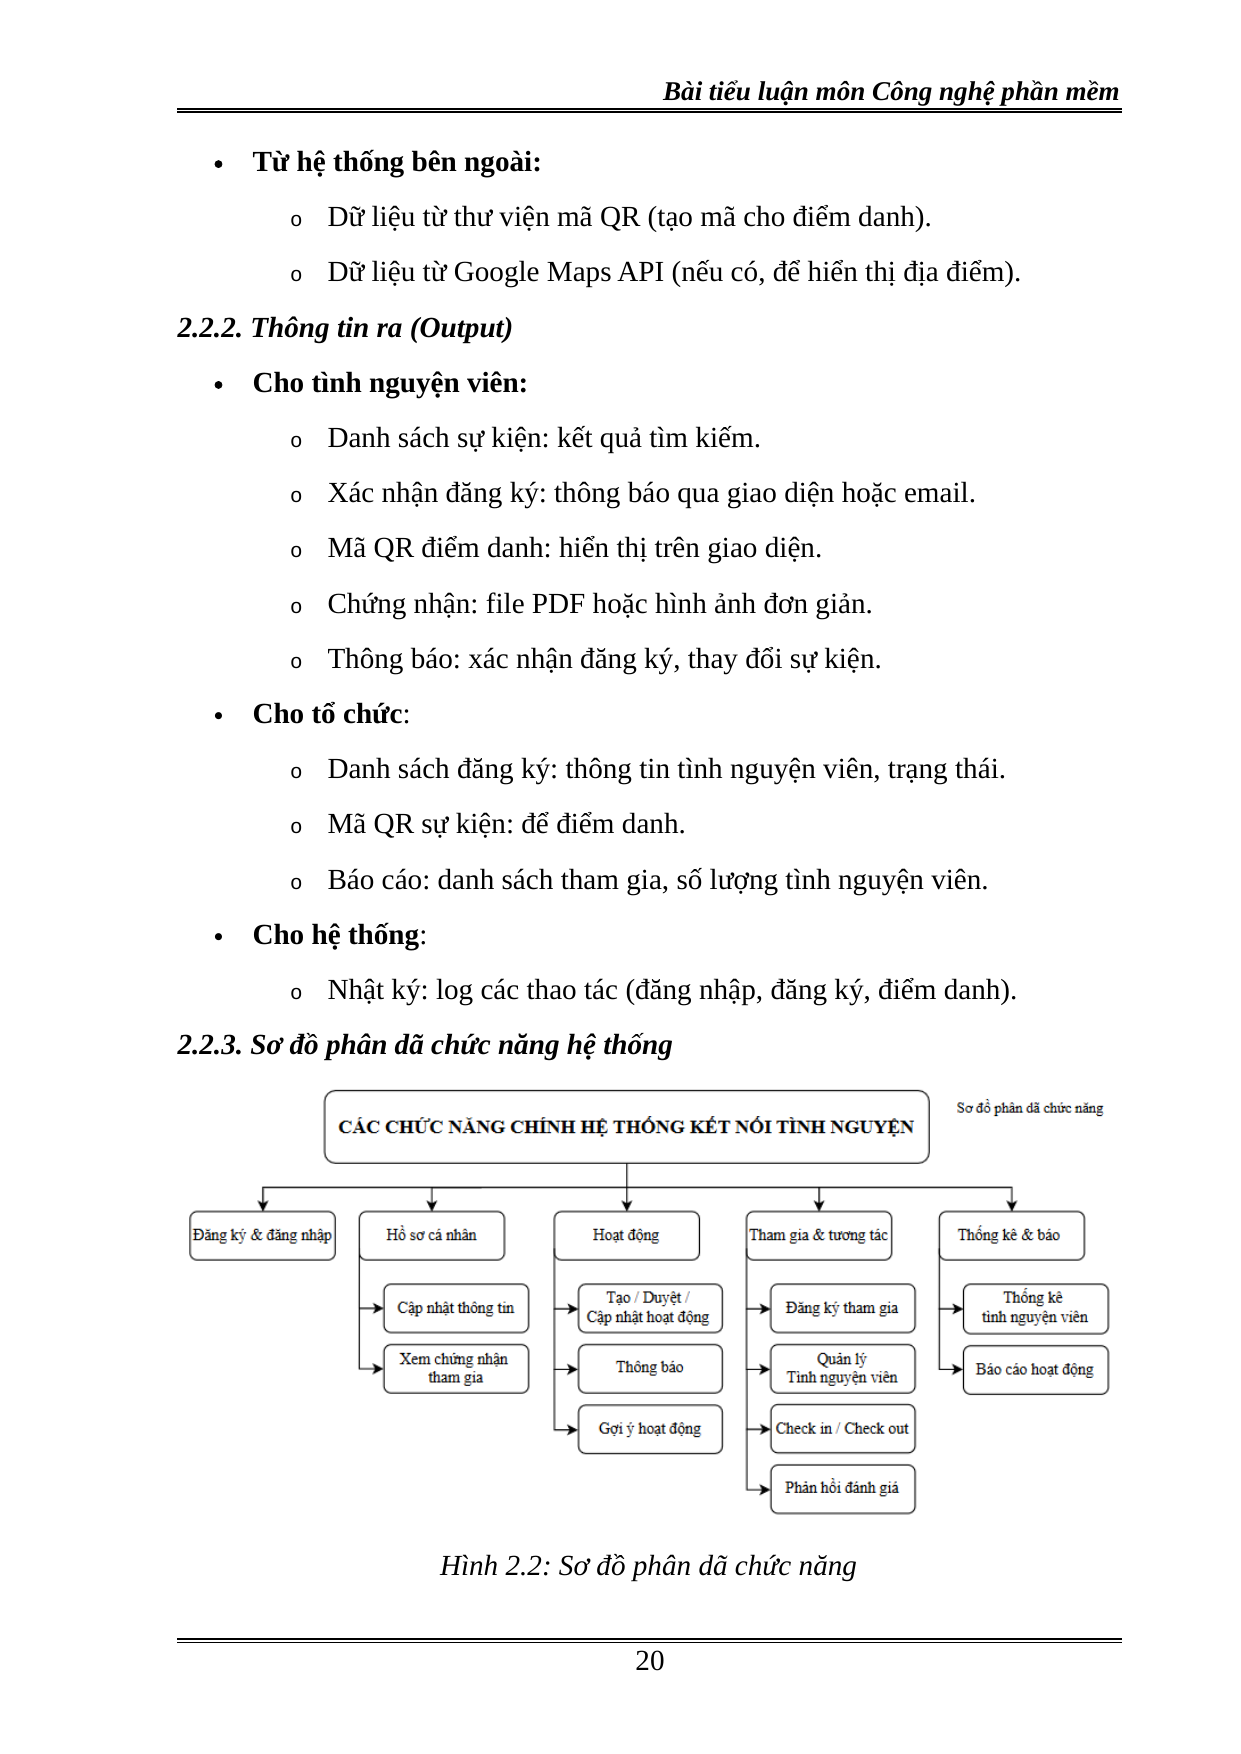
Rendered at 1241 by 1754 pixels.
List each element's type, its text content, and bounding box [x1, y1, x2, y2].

list Danh sách sự kiện: kết quả tìm kiếm. [290, 420, 1122, 454]
text 2.2.3. Sơ đồ phân dã chức năng hệ thống [177, 1027, 1122, 1061]
list Cho hệ thống: [215, 917, 1122, 951]
list Danh sách đăng ký: thông tin tình nguyện viên, trạng thái. [290, 751, 1122, 785]
list Mã QR điểm danh: hiển thị trên giao diện. [290, 531, 1122, 564]
list Báo cáo: danh sách tham gia, số lượng tình nguyện viên. [290, 862, 1122, 895]
list Chứng nhận: file PDF hoặc hình ảnh đơn giản. [290, 586, 1122, 619]
list Từ hệ thống bên ngoài: [215, 144, 1122, 178]
list Cho tình nguyện viên: [215, 365, 1122, 398]
list Mã QR sự kiện: để điểm danh. [290, 807, 1122, 840]
list Thông báo: xác nhận đăng ký, thay đổi sự kiện. [290, 641, 1122, 674]
list Dữ liệu từ thư viện mã QR (tạo mã cho điểm danh). [290, 199, 1122, 233]
list Dữ liệu từ Google Maps API (nếu có, để hiển thị địa điểm). [290, 254, 1122, 288]
picture [179, 1082, 1120, 1526]
text 2.2.2. Thông tin ra (Output) [177, 310, 1122, 343]
list Nhật ký: log các thao tác (đăng nhập, đăng ký, điểm danh). [290, 972, 1122, 1006]
list Xác nhận đăng ký: thông báo qua giao diện hoặc email. [290, 475, 1122, 509]
list Cho tổ chức: [215, 696, 1122, 730]
text Hình 2.2: Sơ đồ phân dã chức năng [177, 1548, 1122, 1581]
